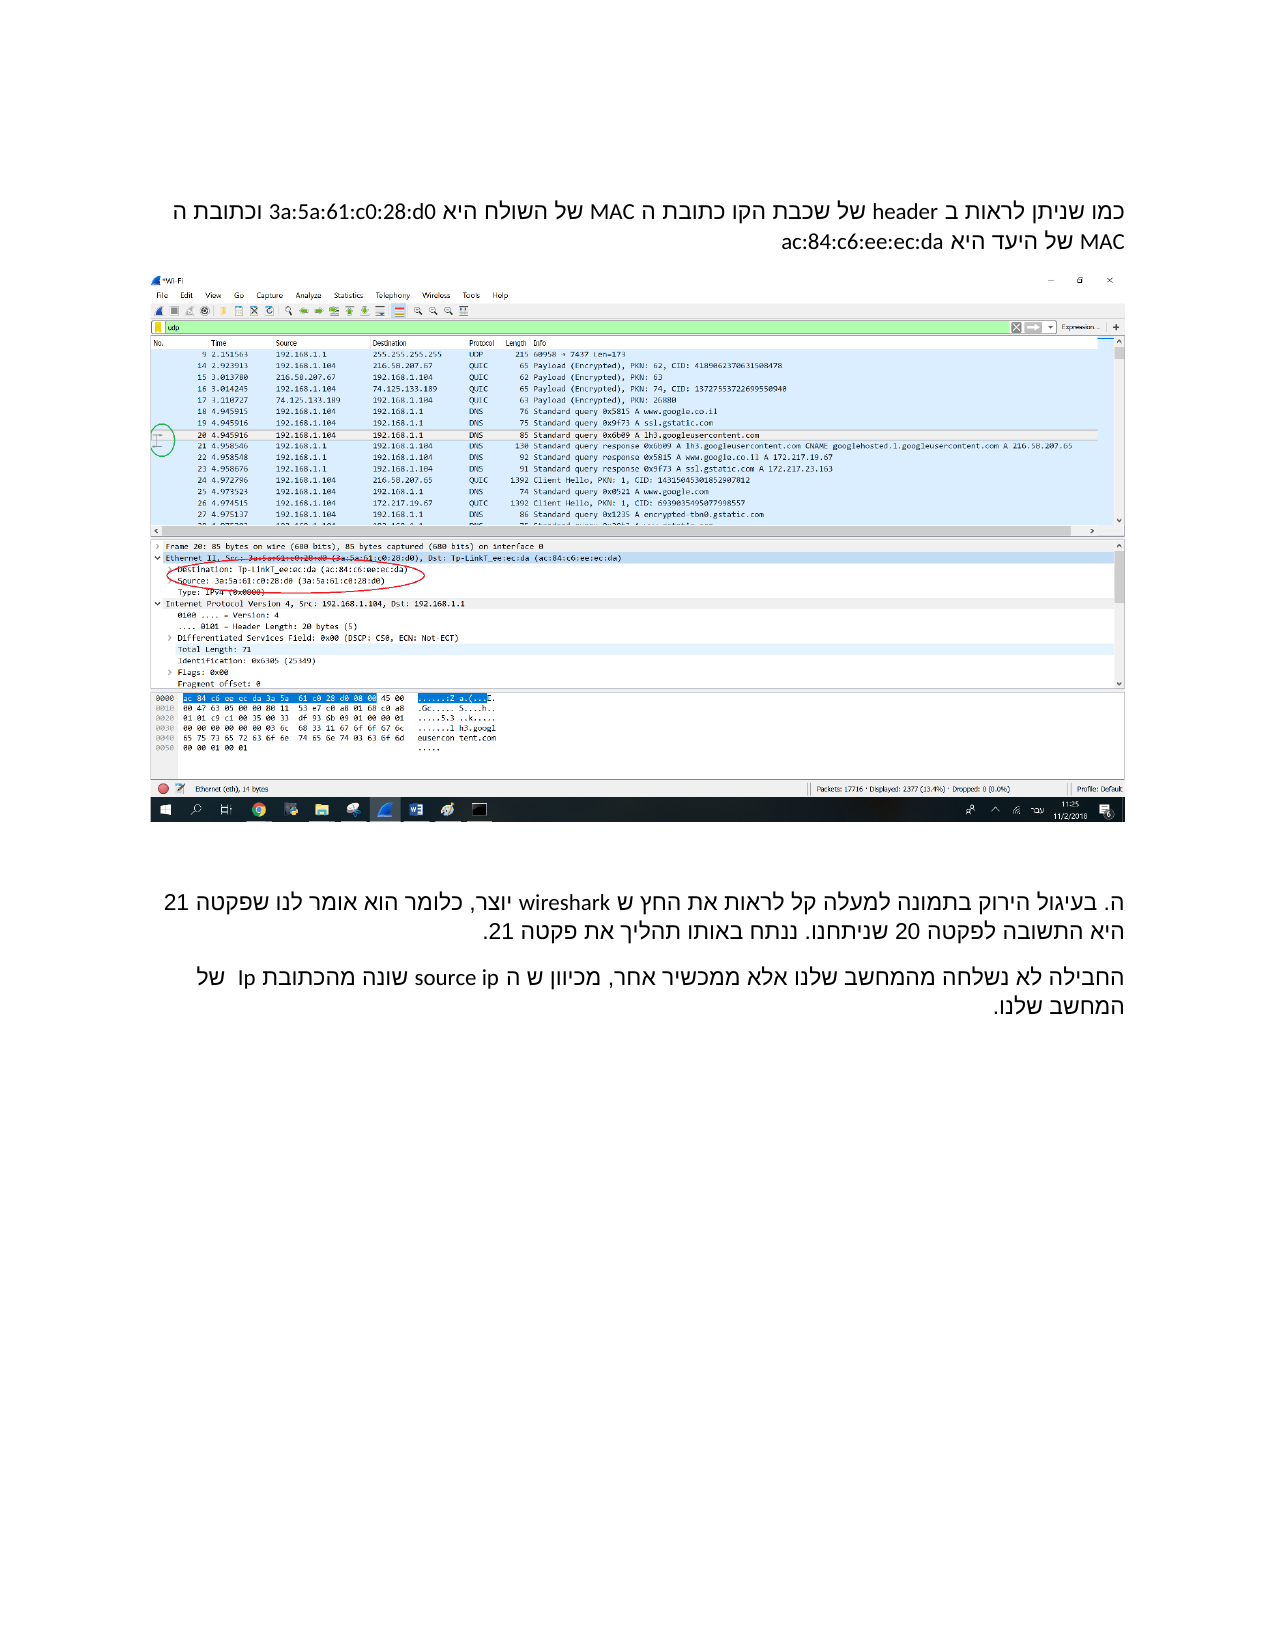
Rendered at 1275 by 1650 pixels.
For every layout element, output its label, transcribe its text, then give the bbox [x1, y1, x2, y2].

text החבילה לא נשלחה מהמחשב שלנו אלא ממכשיר אחר, מכיוון ש ה source ip שונה מהכתובת Ip של המחשב שלנו. [150, 963, 1125, 1019]
text כמו שניתן לראות ב header של שכבת הקו כתובת ה MAC של השולח היא 3a:5a:61:c0:28:d0 וכתובת ה MAC של היעד היא ac:84:c6:ee:ec:da [150, 197, 1125, 255]
picture [150, 273, 1125, 822]
text ה. בעיגול הירוק בתמונה למעלה קל לראות את החץ ש wireshark יוצר, כלומר הוא אומר לנו שפקטה 21 היא התשובה לפקטה 20 שניתחנו. ננתח באותו תהליך את פקטה 21. [150, 888, 1125, 944]
